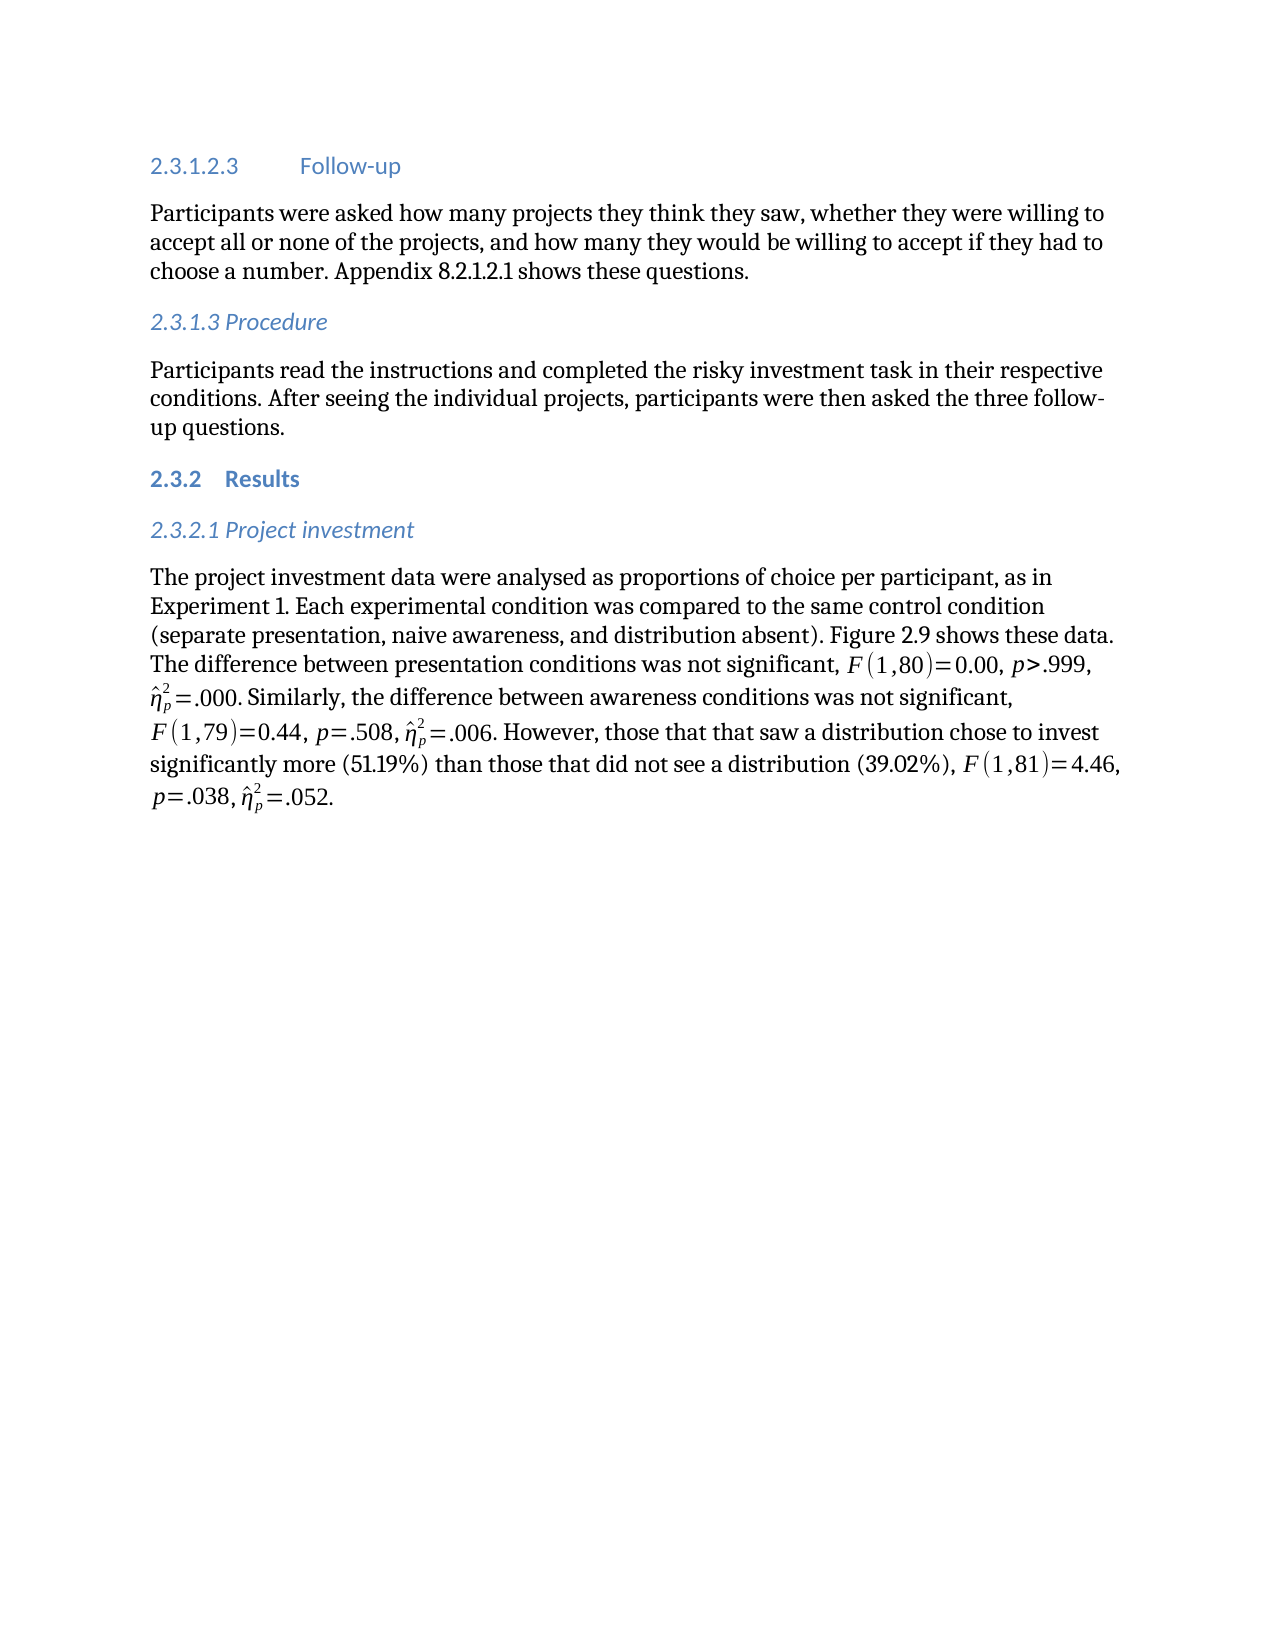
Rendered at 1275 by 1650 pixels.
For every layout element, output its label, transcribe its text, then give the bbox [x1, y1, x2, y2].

text Participants read the instructions and completed the risky investment task in their respective conditions. After seeing the individual projects, participants were then asked the three follow-up questions. [150, 356, 1125, 442]
text The project investment data were analysed as proportions of choice per participant, as in Experiment 1. Each experimental condition was compared to the same control condition (separate presentation, naive awareness, and distribution absent). Figure 2.9 shows these data. The difference between presentation conditions was not significant, , , . Similarly, the difference between awareness conditions was not significant, , , . However, those that that saw a distribution chose to invest significantly more (51.19%) than those that did not see a distribution (39.02%), , , . [150, 563, 1125, 814]
subtitle 2.3.2.1 Project investment [150, 514, 1125, 544]
subtitle 2.3.1.3 Procedure [150, 306, 1125, 337]
subtitle 2.3.2 Results [150, 463, 1125, 493]
text Participants were asked how many projects they think they saw, whether they were willing to accept all or none of the projects, and how many they would be willing to accept if they had to choose a number. Appendix 8.2.1.2.1 shows these questions. [150, 199, 1125, 286]
subtitle 2.3.1.2.3 Follow-up [150, 150, 1125, 181]
